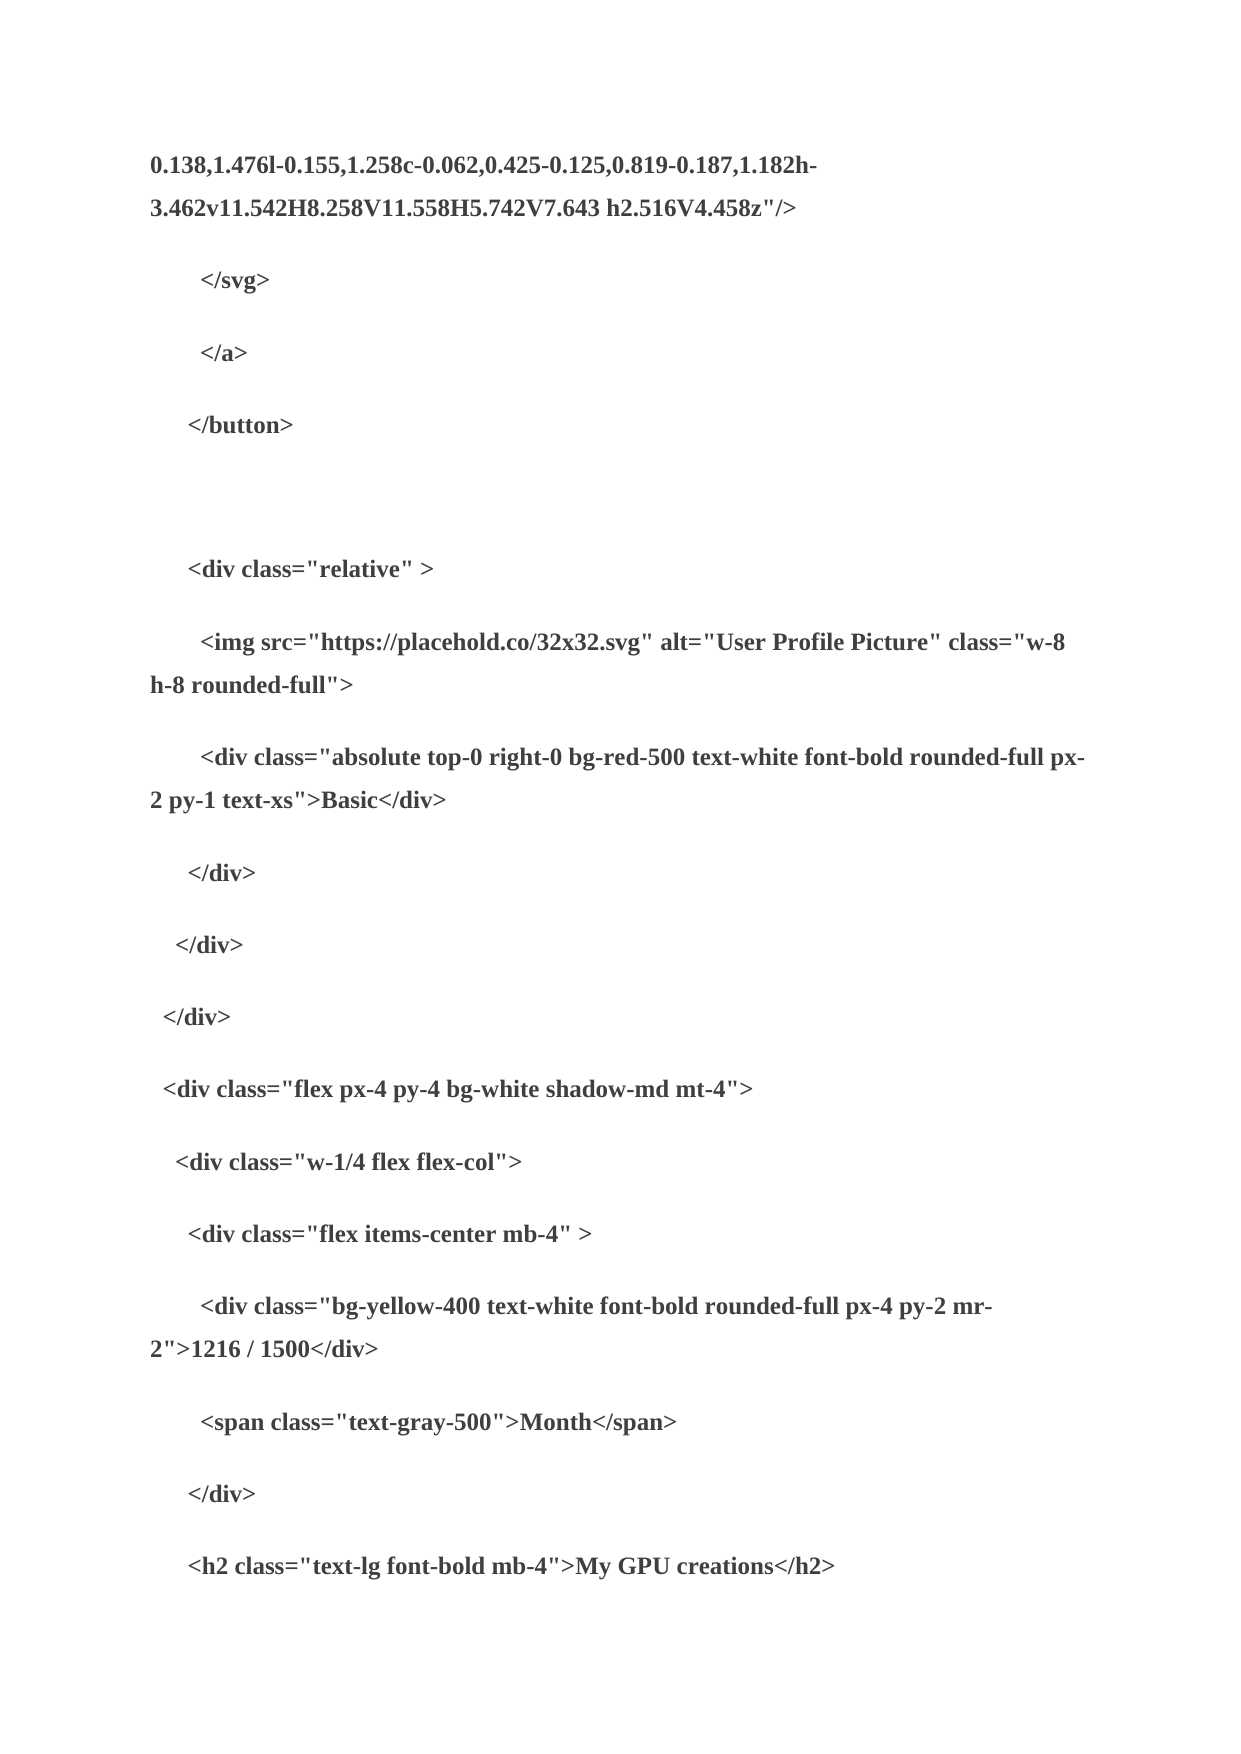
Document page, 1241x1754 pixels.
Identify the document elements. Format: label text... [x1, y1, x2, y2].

text <h2 class="text-lg font-bold mb-4">My GPU creations</h2> [150, 1551, 1090, 1580]
text <div class="bg-yellow-400 text-white font-bold rounded-full px-4 py-2 mr-2">1216 / 1500</div> [150, 1291, 1090, 1363]
text <div class="w-1/4 flex flex-col"> [150, 1147, 1090, 1176]
text <img src="https://placehold.co/32x32.svg" alt="User Profile Picture" class="w-8 h-8 rounded-full"> [150, 627, 1090, 699]
text <div class="flex items-center mb-4" > [150, 1219, 1090, 1248]
text </div> [150, 1479, 1090, 1508]
text </div> [150, 858, 1090, 886]
text <span class="text-gray-500">Month</span> [150, 1407, 1090, 1436]
text </a> [150, 338, 1090, 366]
text </button> [150, 410, 1090, 439]
text </svg> [150, 265, 1090, 294]
text <div class="flex px-4 py-4 bg-white shadow-md mt-4"> [150, 1074, 1090, 1103]
text </div> [150, 930, 1090, 959]
text </div> [150, 1002, 1090, 1031]
text <div class="absolute top-0 right-0 bg-red-500 text-white font-bold rounded-full px-2 py-1 text-xs">Basic</div> [150, 742, 1090, 814]
text <div class="relative" > [150, 554, 1090, 583]
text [150, 150, 1090, 222]
